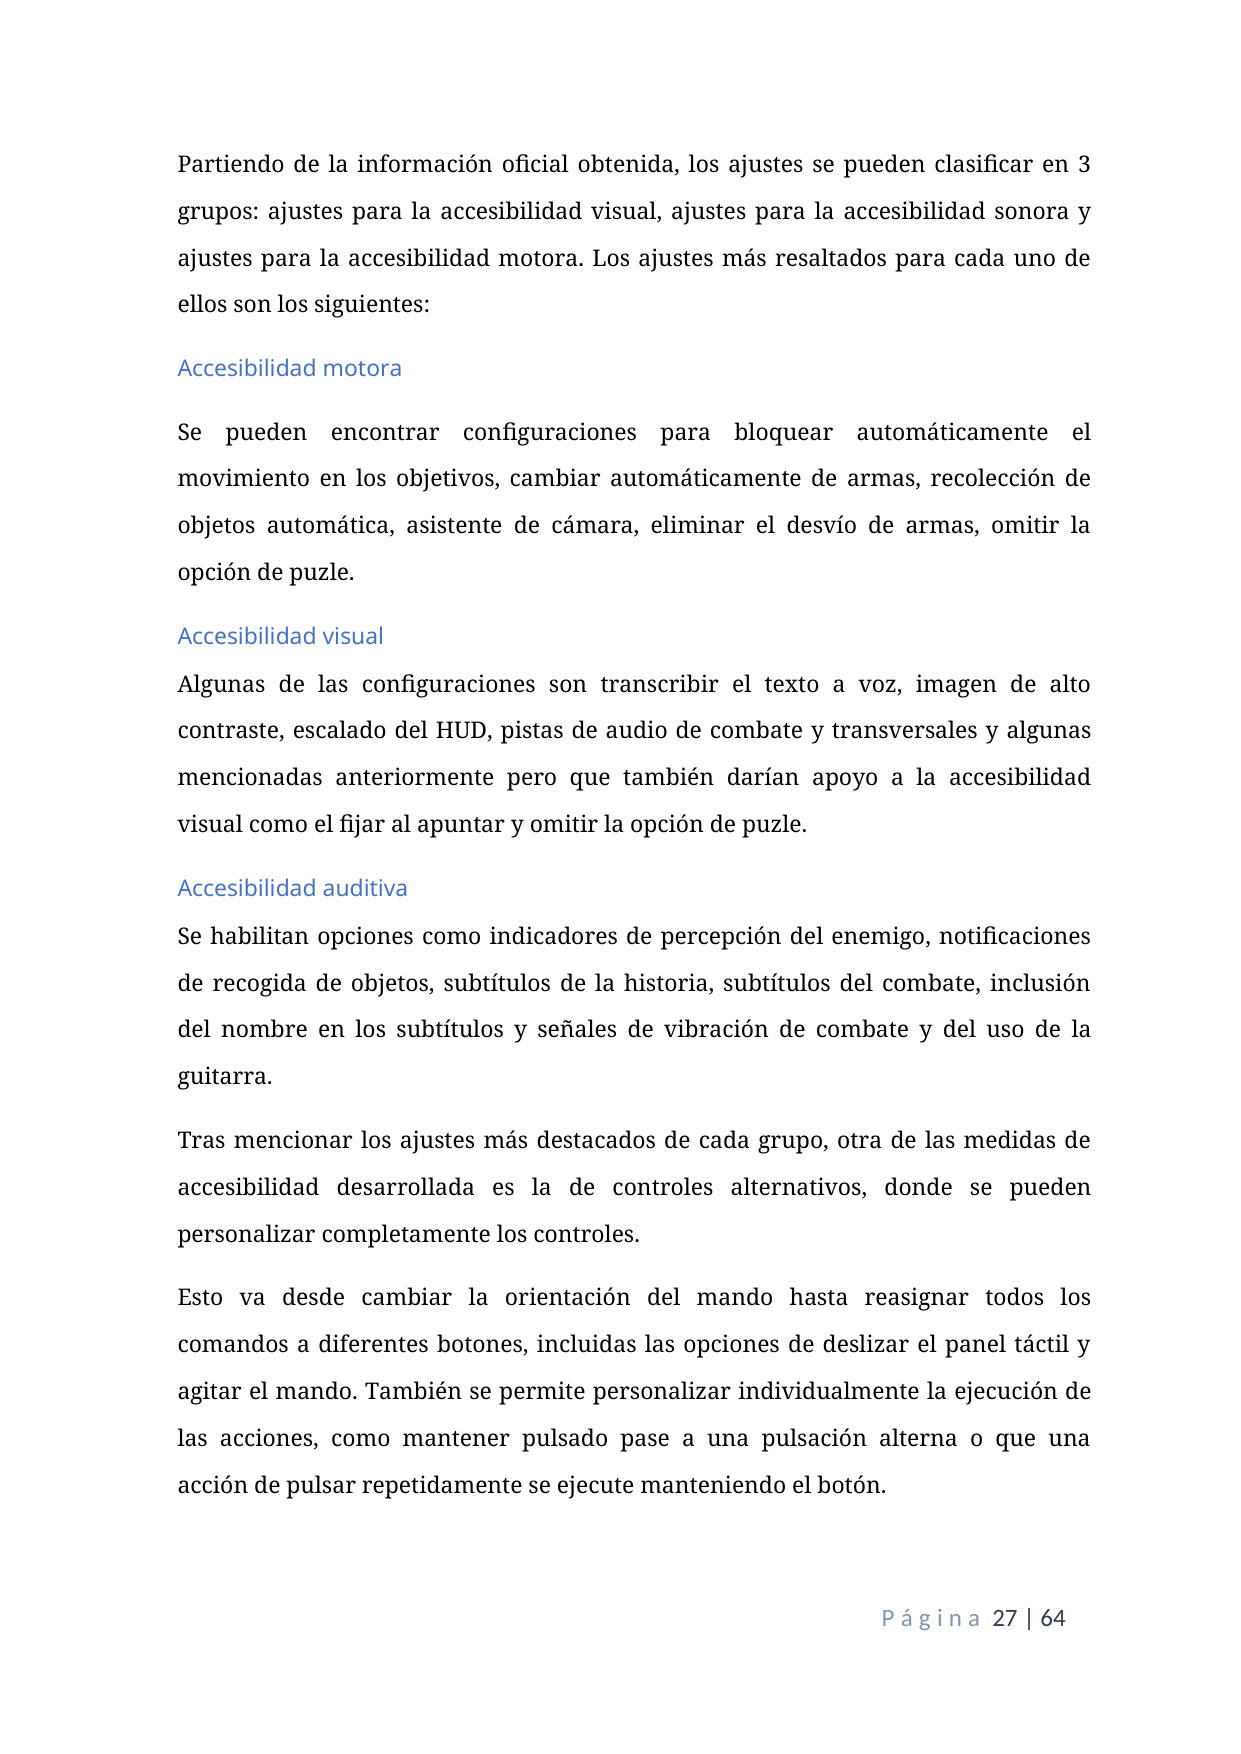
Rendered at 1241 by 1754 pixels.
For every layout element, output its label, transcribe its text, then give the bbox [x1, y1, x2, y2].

text Partiendo de la información oficial obtenida, los ajustes se pueden clasificar en 3 grupos: ajustes para la accesibilidad visual, ajustes para la accesibilidad sonora y ajustes para la accesibilidad motora. Los ajustes más resaltados para cada uno de ellos son los siguientes: [177, 148, 1092, 319]
text Tras mencionar los ajustes más destacados de cada grupo, otra de las medidas de accesibilidad desarrollada es la de controles alternativos, donde se pueden personalizar completamente los controles. [177, 1124, 1092, 1249]
text Algunas de las configuraciones son transcribir el texto a voz, imagen de alto contraste, escalado del HUD, pistas de audio de combate y transversales y algunas mencionadas anteriormente pero que también darían apoyo a la accesibilidad visual como el fijar al apuntar y omitir la opción de puzle. [177, 667, 1092, 839]
text Accesibilidad motora [177, 352, 1092, 383]
text Se habilitan opciones como indicadores de percepción del enemigo, notificaciones de recogida de objetos, subtítulos de la historia, subtítulos del combate, inclusión del nombre en los subtítulos y señales de vibración de combate y del uso de la guitarra. [177, 919, 1092, 1091]
text Se pueden encontrar configuraciones para bloquear automáticamente el movimiento en los objetivos, cambiar automáticamente de armas, recolección de objetos automática, asistente de cámara, eliminar el desvío de armas, omitir la opción de puzle. [177, 415, 1092, 587]
text Accesibilidad visual [177, 619, 1092, 651]
text Esto va desde cambiar la orientación del mando hasta reasignar todos los comandos a diferentes botones, incluidas las opciones de deslizar el panel táctil y agitar el mando. También se permite personalizar individualmente la ejecución de las acciones, como mantener pulsado pase a una pulsación alterna o que una acción de pulsar repetidamente se ejecute manteniendo el botón. [177, 1281, 1092, 1500]
text Accesibilidad auditiva [177, 872, 1092, 903]
